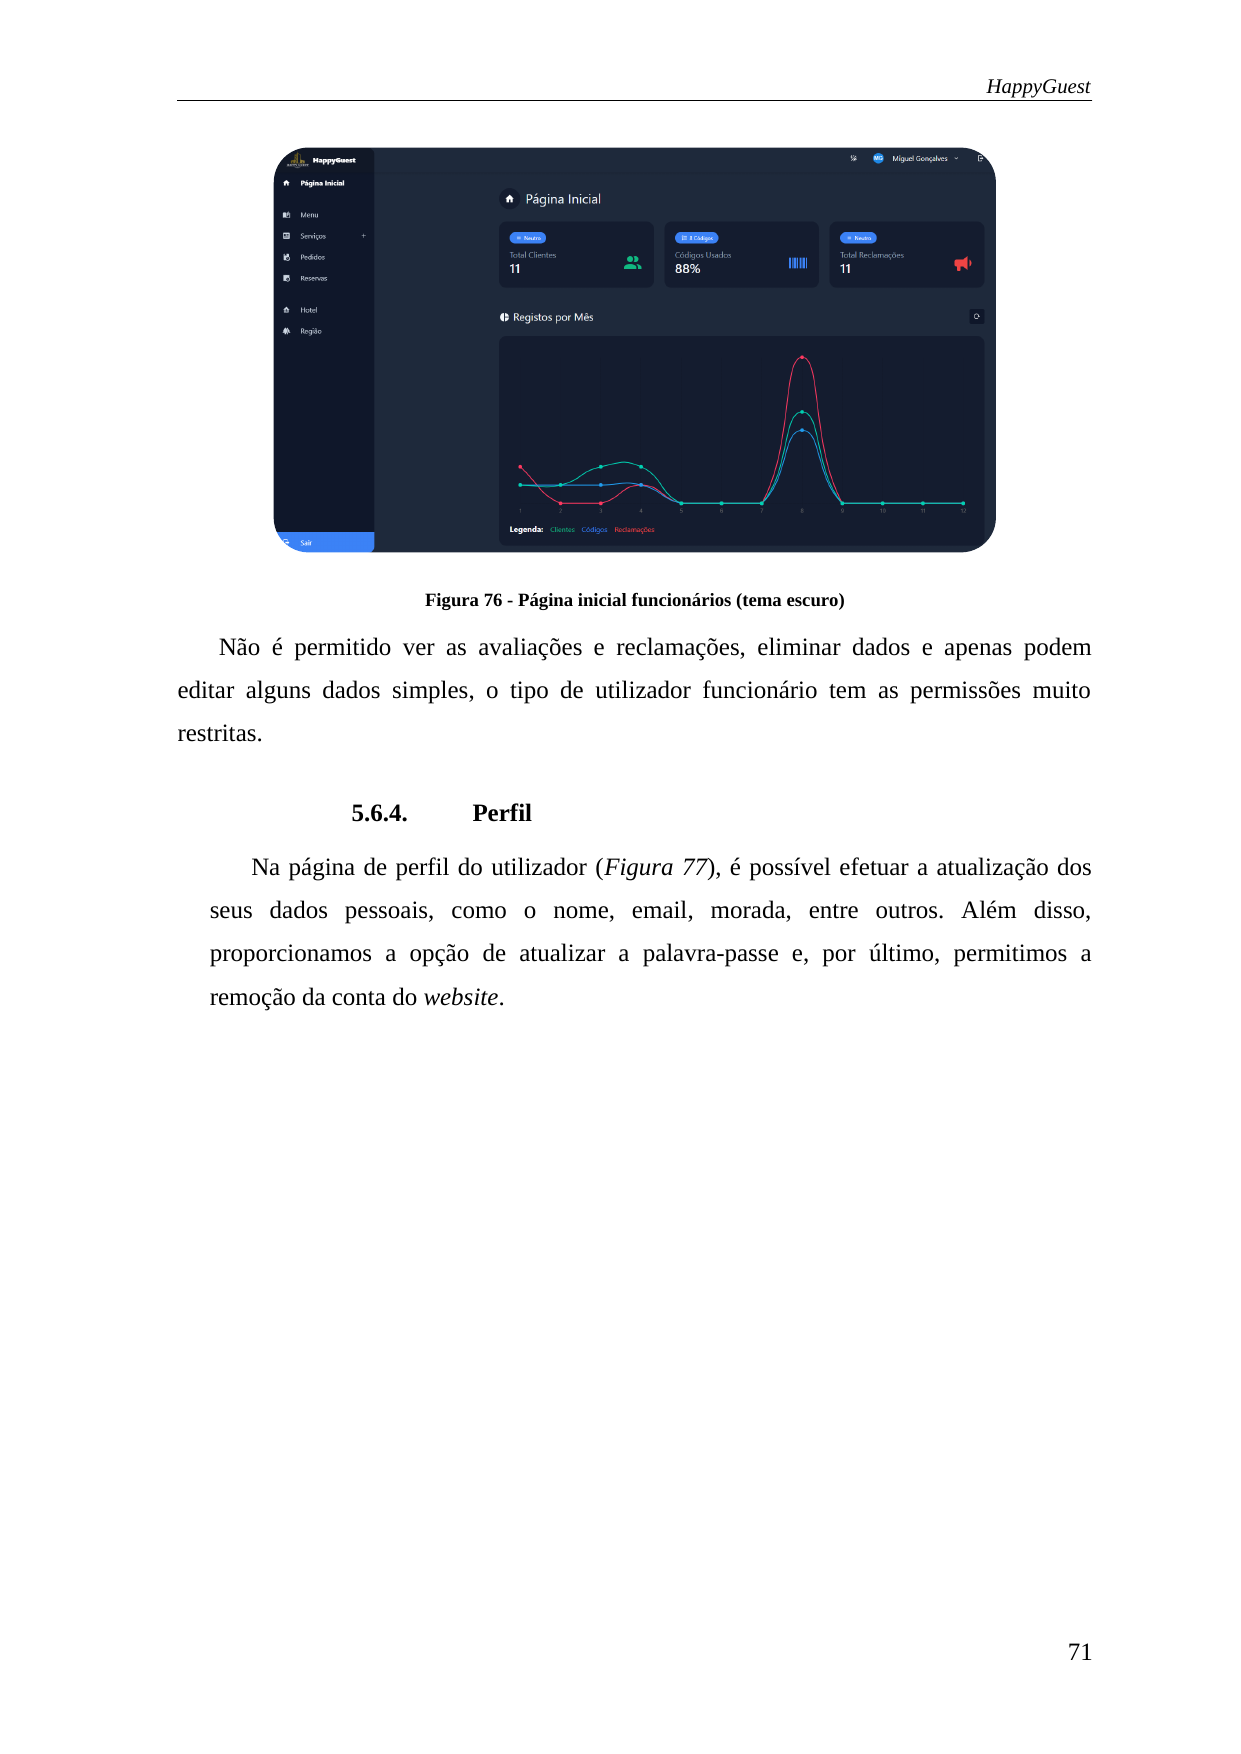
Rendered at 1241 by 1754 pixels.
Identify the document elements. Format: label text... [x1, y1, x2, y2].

subtitle Perfil [310, 798, 1092, 827]
text Na página de perfil do utilizador (Figura 77), é possível efetuar a atualização dos seus dados pessoais, como o nome, email, morada, entre outros. Além disso, proporcionamos a opção de atualizar a palavra-passe e, por último, permitimos a remoção da conta do website. [209, 852, 1092, 1010]
text Não é permitido ver as avaliações e reclamações, eliminar dados e apenas podem editar alguns dados simples, o tipo de utilizador funcionário tem as permissões muito restritas. [177, 632, 1092, 747]
picture [273, 147, 996, 553]
text Figura 76 - Página inicial funcionários (tema escuro) [177, 589, 1092, 611]
